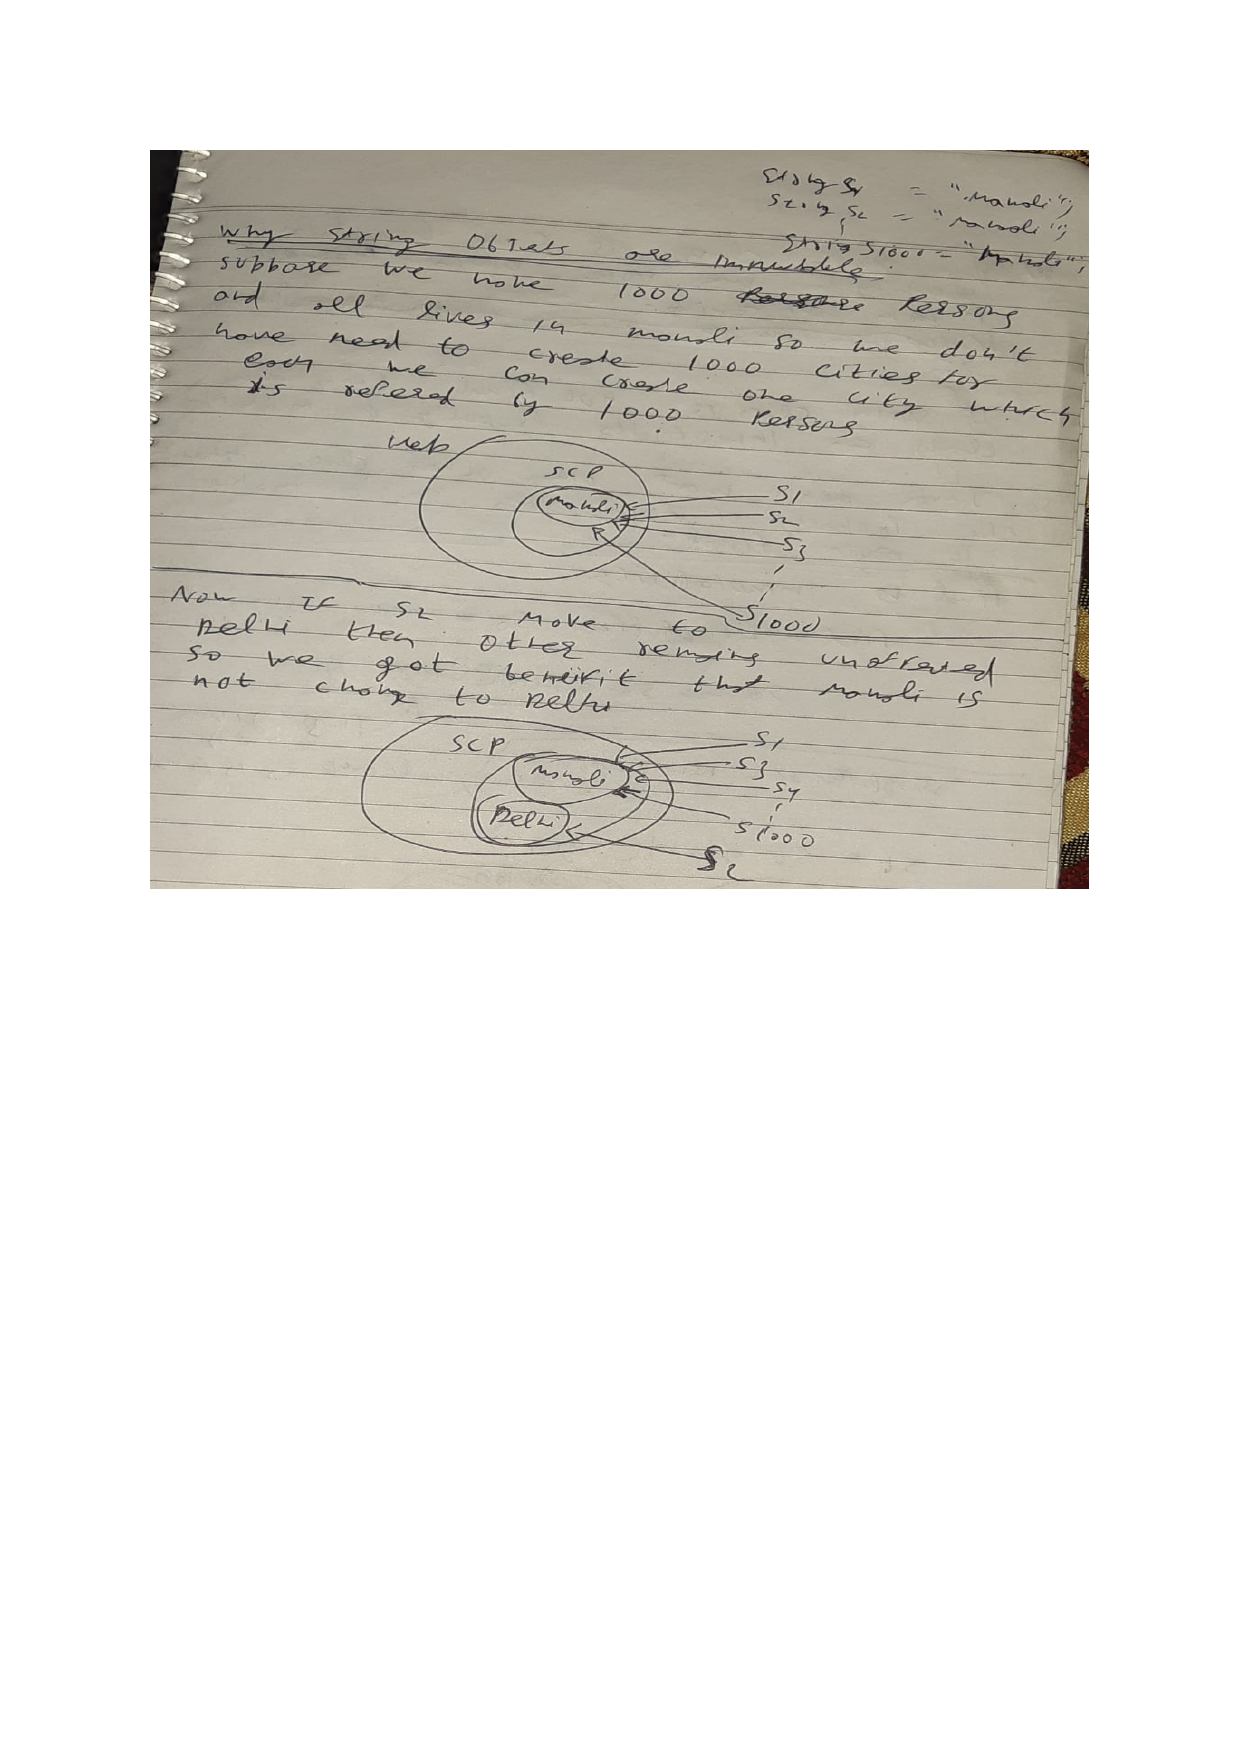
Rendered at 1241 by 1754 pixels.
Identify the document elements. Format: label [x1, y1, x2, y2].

picture [150, 150, 1089, 889]
